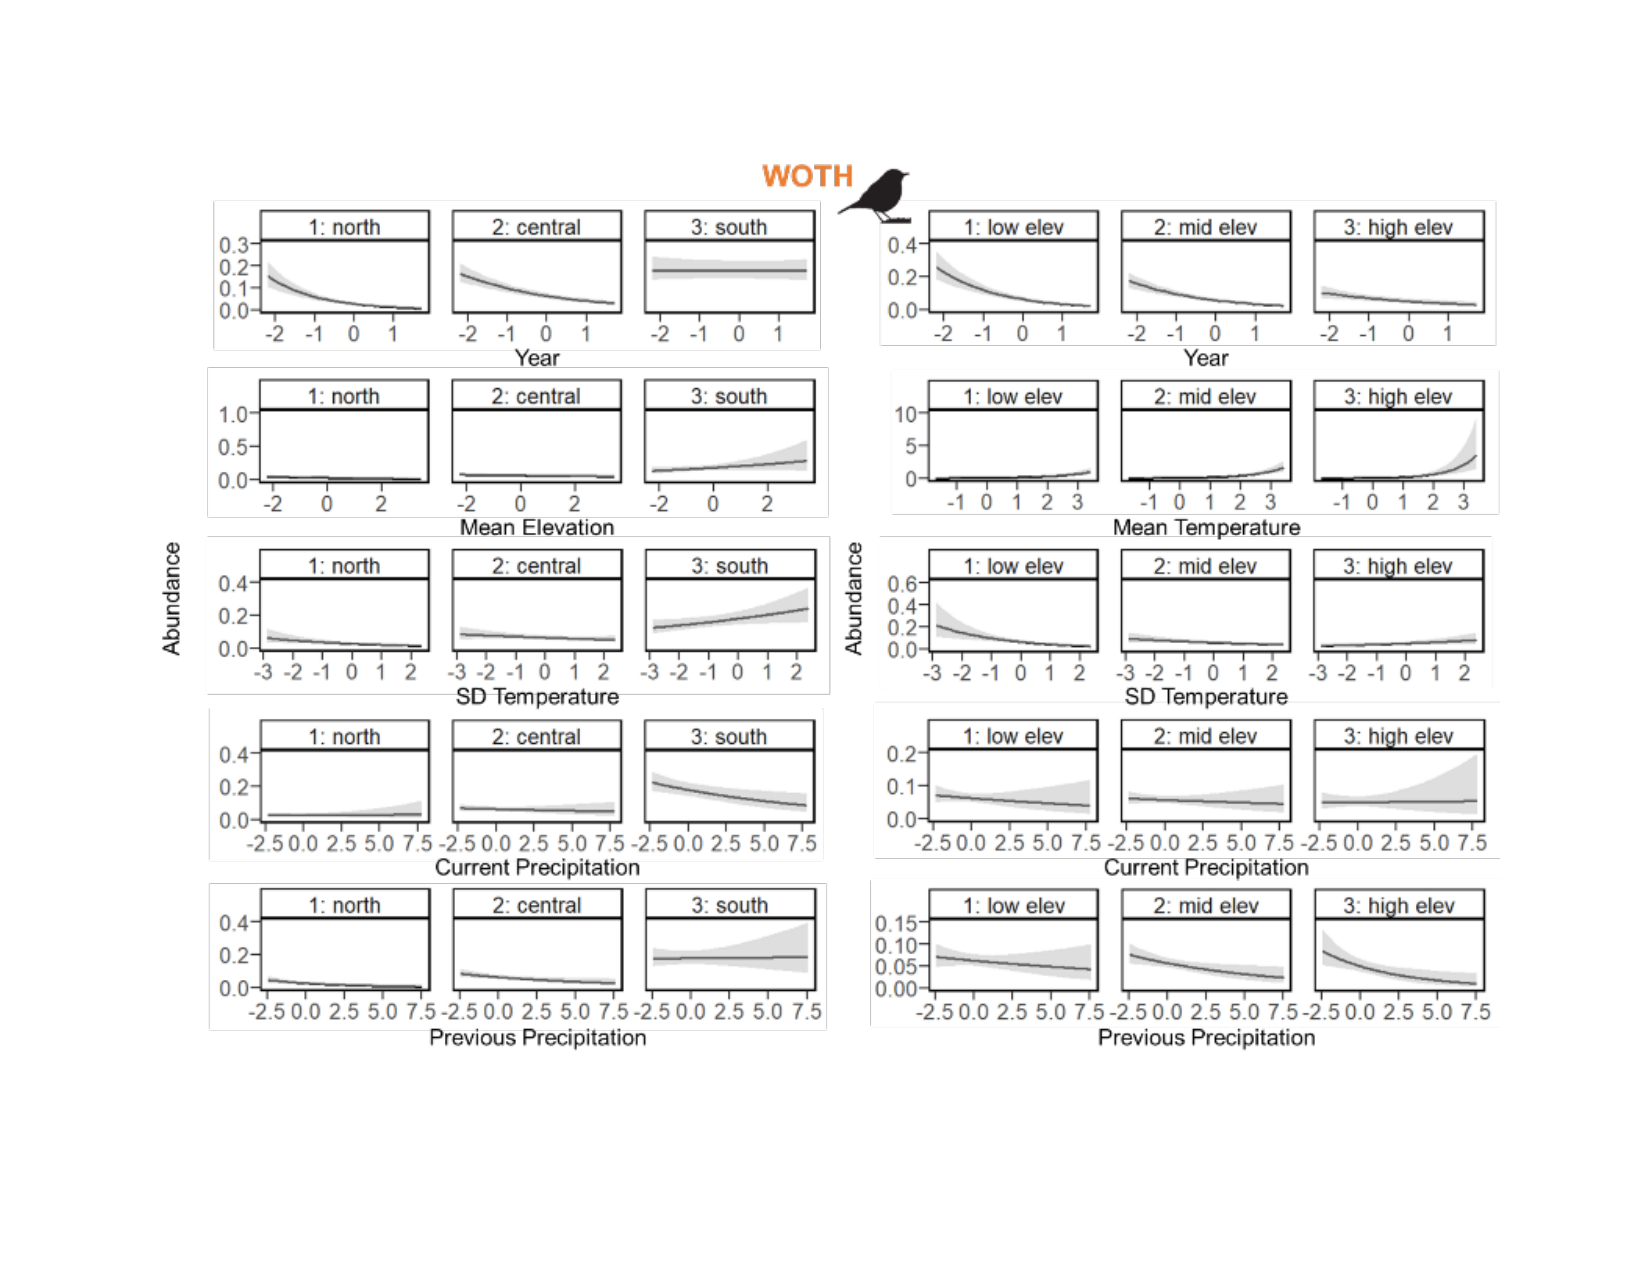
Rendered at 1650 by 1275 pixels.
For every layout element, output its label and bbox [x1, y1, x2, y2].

picture [150, 150, 1500, 1065]
